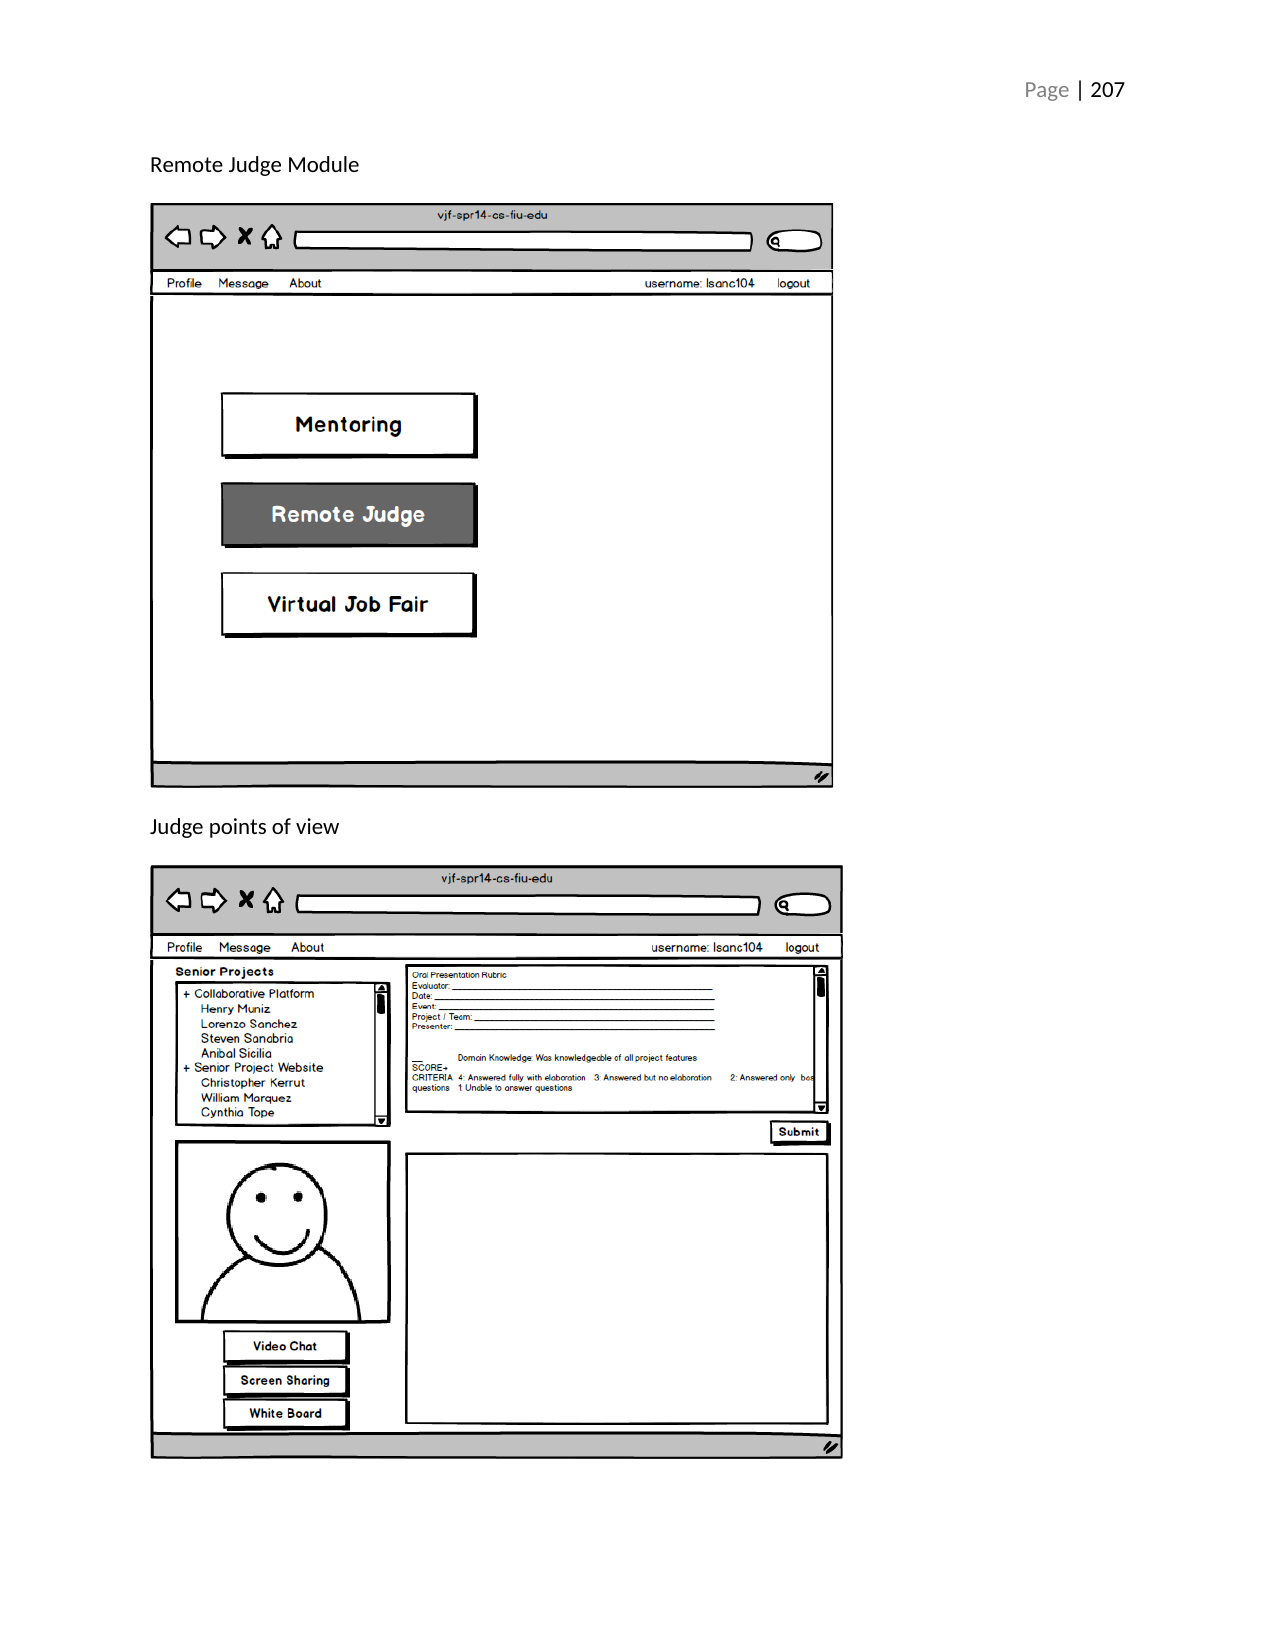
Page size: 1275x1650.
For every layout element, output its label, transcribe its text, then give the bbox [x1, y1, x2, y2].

picture [150, 865, 843, 1459]
text Remote Judge Module [150, 150, 1125, 178]
text Judge points of view [150, 812, 1125, 841]
picture [150, 203, 834, 788]
